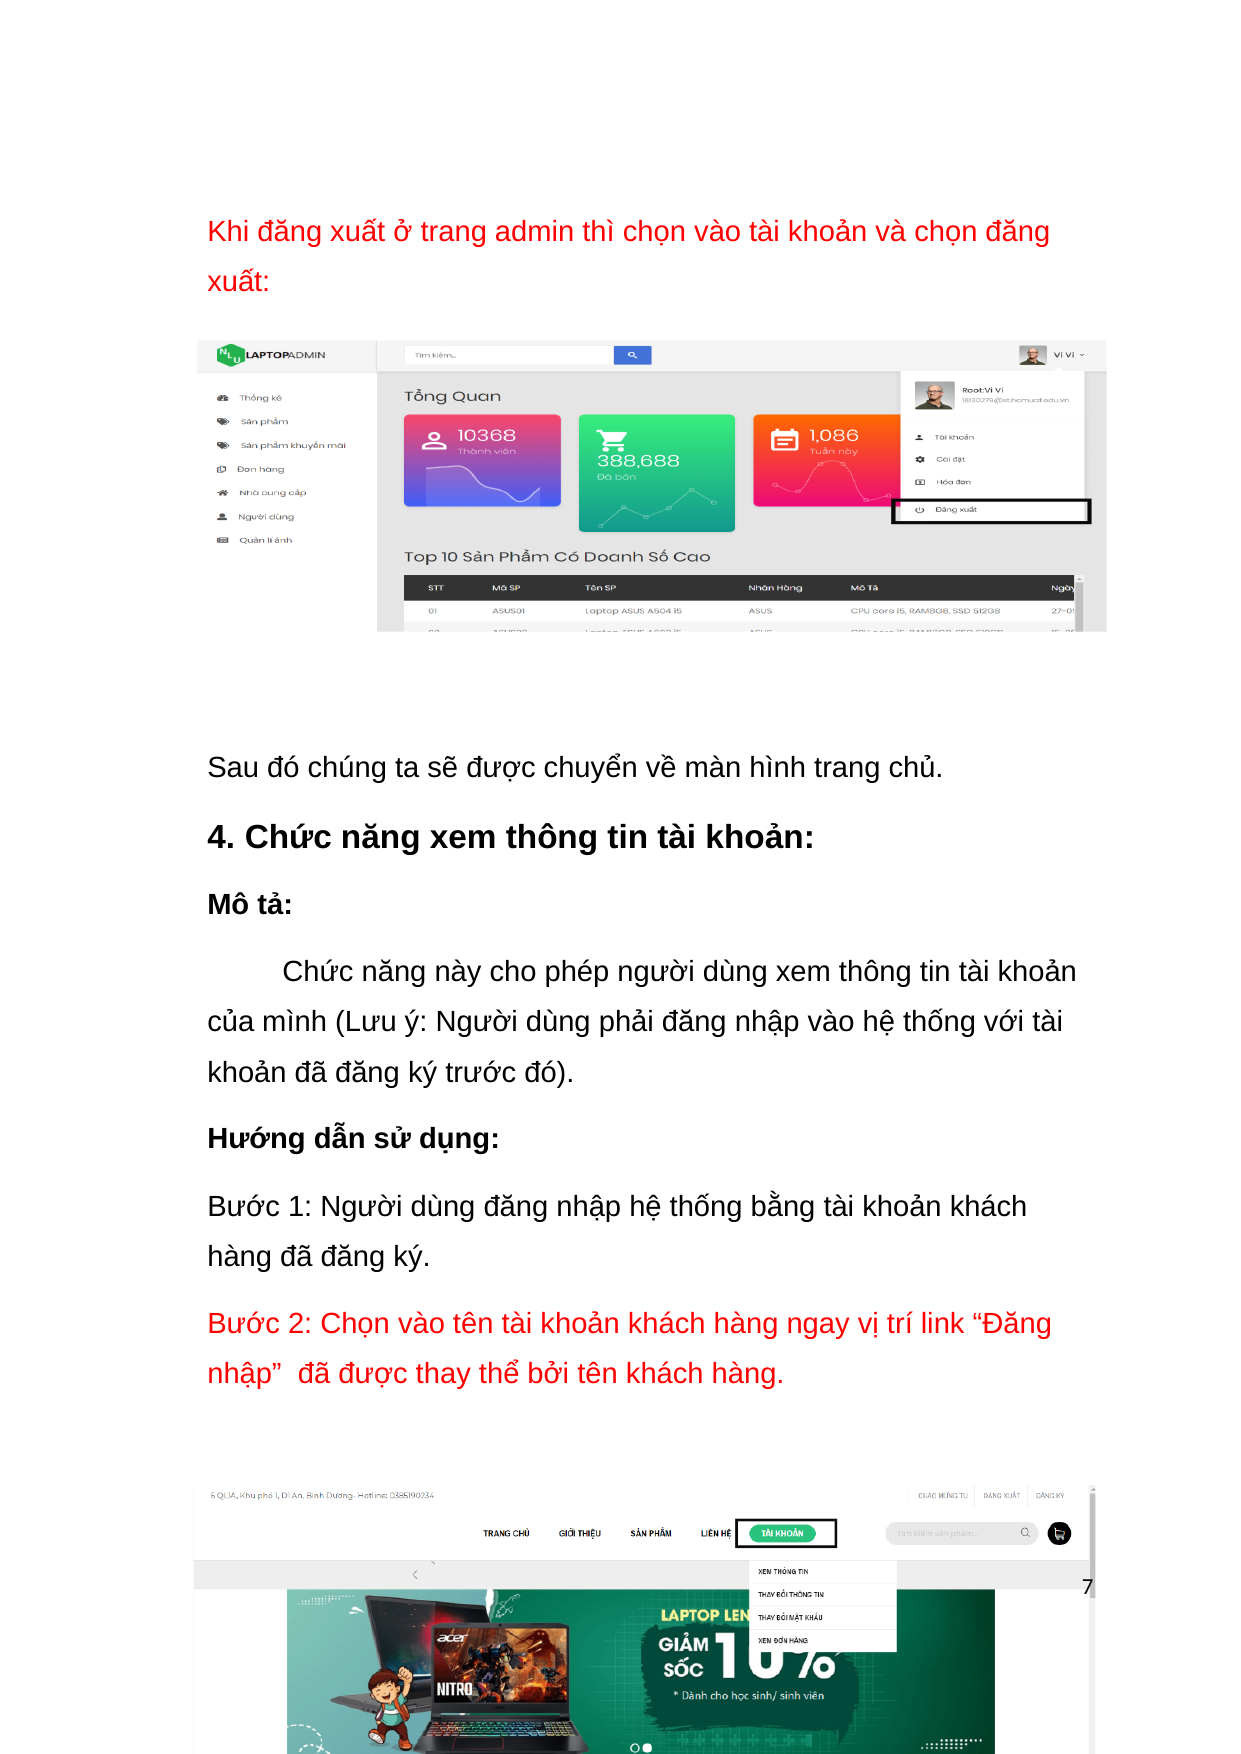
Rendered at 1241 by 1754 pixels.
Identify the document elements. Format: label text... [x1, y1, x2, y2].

picture [194, 337, 1106, 647]
text Hướng dẫn sử dụng: [207, 1122, 1093, 1155]
text Mô tả: [207, 887, 1093, 921]
text Bước 1: Người dùng đăng nhập hệ thống bằng tài khoản khách hàng đã đăng ký. [207, 1188, 1093, 1272]
text Bước 2: Chọn vào tên tài khoản khách hàng ngay vị trí link “Đăng nhập” đã được thay thể bởi tên khách hàng. [207, 1306, 1093, 1390]
picture [193, 1485, 1096, 1754]
text Sau đó chúng ta sẽ được chuyển về màn hình trang chủ. [207, 750, 1093, 783]
subtitle Chức năng xem thông tin tài khoản: [207, 817, 1093, 855]
text Chức năng này cho phép người dùng xem thông tin tài khoản của mình (Lưu ý: Người dùng phải đăng nhập vào hệ thống với tài khoản đã đăng ký trước đó). [207, 954, 1093, 1088]
text Khi đăng xuất ở trang admin thì chọn vào tài khoản và chọn đăng xuất: [207, 214, 1093, 298]
